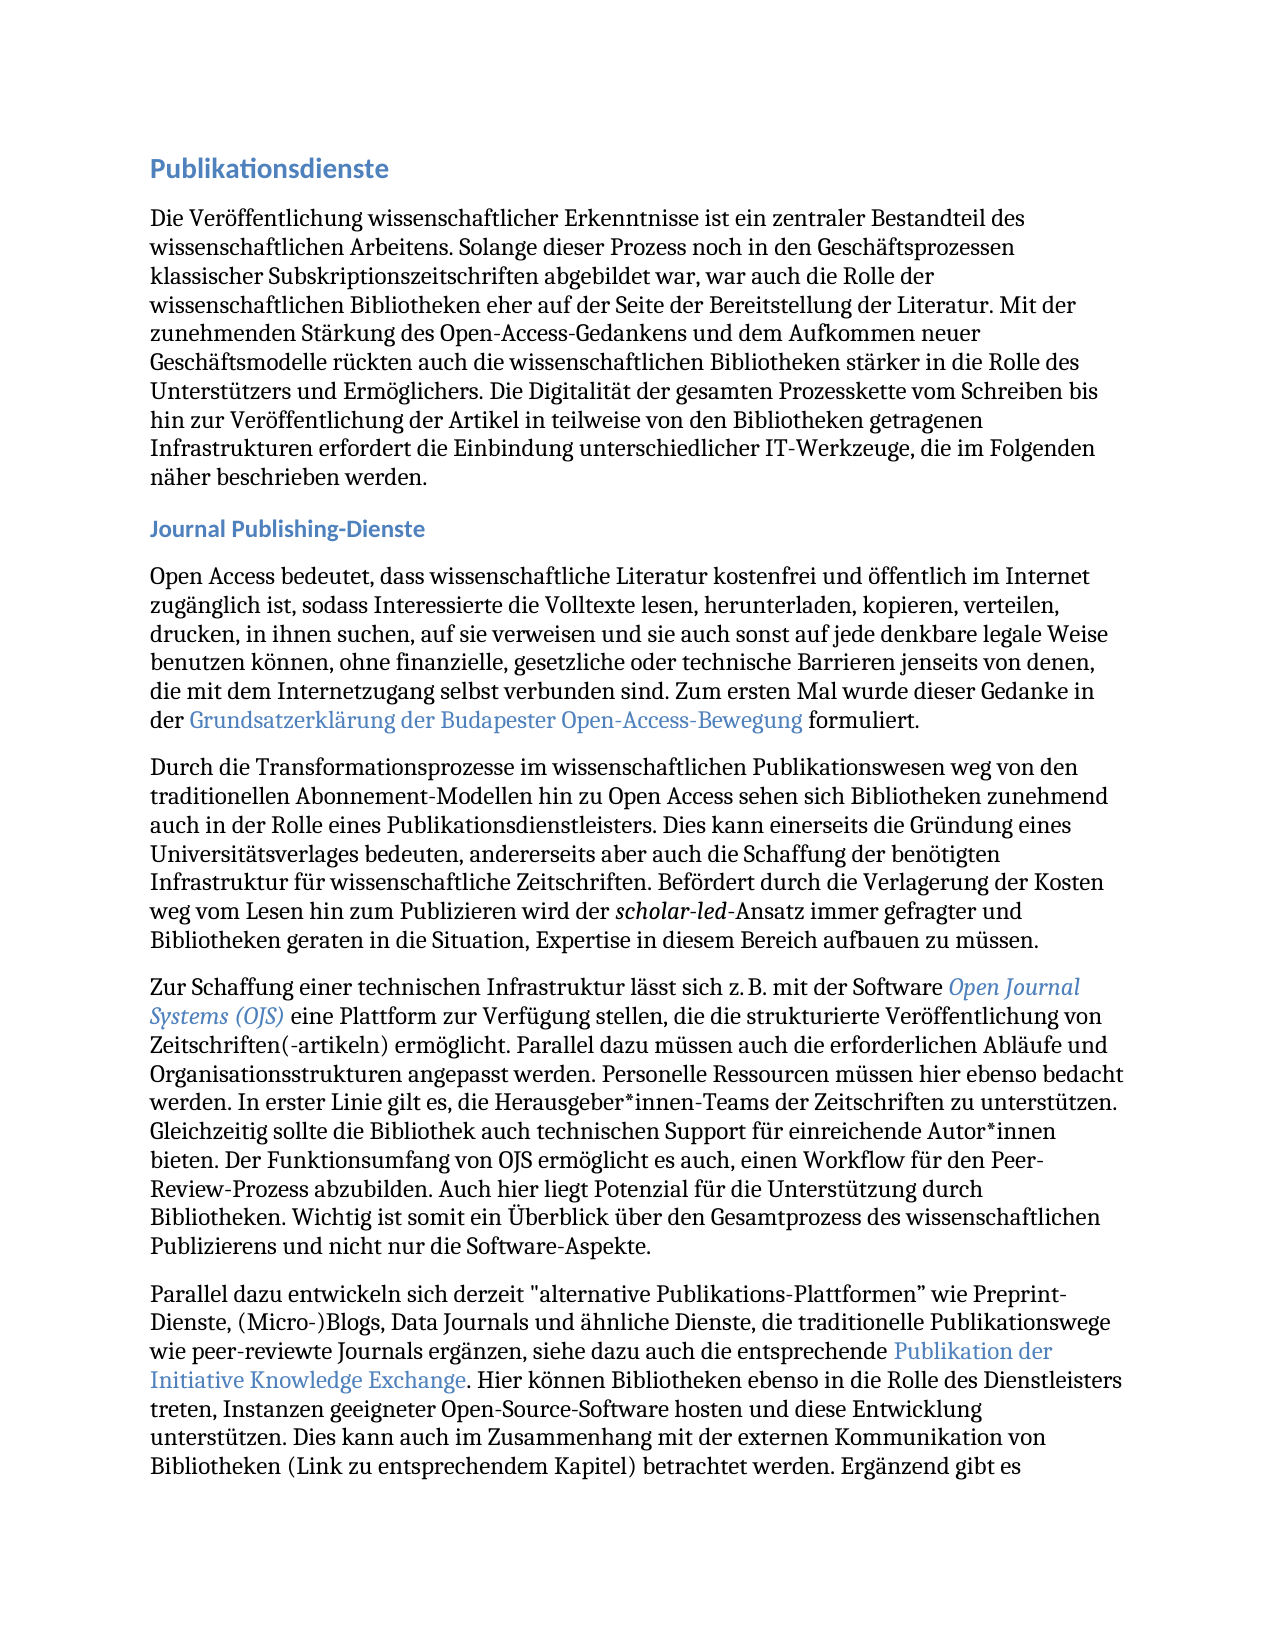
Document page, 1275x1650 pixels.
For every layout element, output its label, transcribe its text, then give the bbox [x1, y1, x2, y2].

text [150, 1279, 1125, 1481]
text Die Veröffentlichung wissenschaftlicher Erkenntnisse ist ein zentraler Bestandteil des wissenschaftlichen Arbeitens. Solange dieser Prozess noch in den Geschäftsprozessen klassischer Subskriptionszeitschriften abgebildet war, war auch die Rolle der wissenschaftlichen Bibliotheken eher auf der Seite der Bereitstellung der Literatur. Mit der zunehmenden Stärkung des Open-Access-Gedankens und dem Aufkommen neuer Geschäftsmodelle rückten auch die wissenschaftlichen Bibliotheken stärker in die Rolle des Unterstützers und Ermöglichers. Die Digitalität der gesamten Prozesskette vom Schreiben bis hin zur Veröffentlichung der Artikel in teilweise von den Bibliotheken getragenen Infrastrukturen erfordert die Einbindung unterschiedlicher IT-Werkzeuge, die im Folgenden näher beschrieben werden. [150, 204, 1125, 492]
text Open Access bedeutet, dass wissenschaftliche Literatur kostenfrei und öffentlich im Internet zugänglich ist, sodass Interessierte die Volltexte lesen, herunterladen, kopieren, verteilen, drucken, in ihnen suchen, auf sie verweisen und sie auch sonst auf jede denkbare legale Weise benutzen können, ohne finanzielle, gesetzliche oder technische Barrieren jenseits von denen, die mit dem Internetzugang selbst verbunden sind. Zum ersten Mal wurde dieser Gedanke in der Grundsatzerklärung der Budapester Open-Access-Bewegung formuliert. [150, 562, 1125, 734]
text Zur Schaffung einer technischen Infrastruktur lässt sich z. B. mit der Software Open Journal Systems (OJS) eine Plattform zur Verfügung stellen, die die strukturierte Veröffentlichung von Zeitschriften(-artikeln) ermöglicht. Parallel dazu müssen auch die erforderlichen Abläufe und Organisationsstrukturen angepasst werden. Personelle Ressourcen müssen hier ebenso bedacht werden. In erster Linie gilt es, die Herausgeber*innen-Teams der Zeitschriften zu unterstützen. Gleichzeitig sollte die Bibliothek auch technischen Support für einreichende Autor*innen bieten. Der Funktionsumfang von OJS ermöglicht es auch, einen Workflow für den Peer-Review-Prozess abzubilden. Auch hier liegt Potenzial für die Unterstützung durch Bibliotheken. Wichtig ist somit ein Überblick über den Gesamtprozess des wissenschaftlichen Publizierens und nicht nur die Software-Aspekte. [150, 973, 1125, 1261]
subtitle Publikationsdienste [150, 150, 1125, 186]
subtitle Journal Publishing-Dienste [150, 513, 1125, 543]
text Durch die Transformationsprozesse im wissenschaftlichen Publikationswesen weg von den traditionellen Abonnement-Modellen hin zu Open Access sehen sich Bibliotheken zunehmend auch in der Rolle eines Publikationsdienstleisters. Dies kann einerseits die Gründung eines Universitätsverlages bedeuten, andererseits aber auch die Schaffung der benötigten Infrastruktur für wissenschaftliche Zeitschriften. Befördert durch die Verlagerung der Kosten weg vom Lesen hin zum Publizieren wird der scholar-led-Ansatz immer gefragter und Bibliotheken geraten in die Situation, Expertise in diesem Bereich aufbauen zu müssen. [150, 753, 1125, 954]
